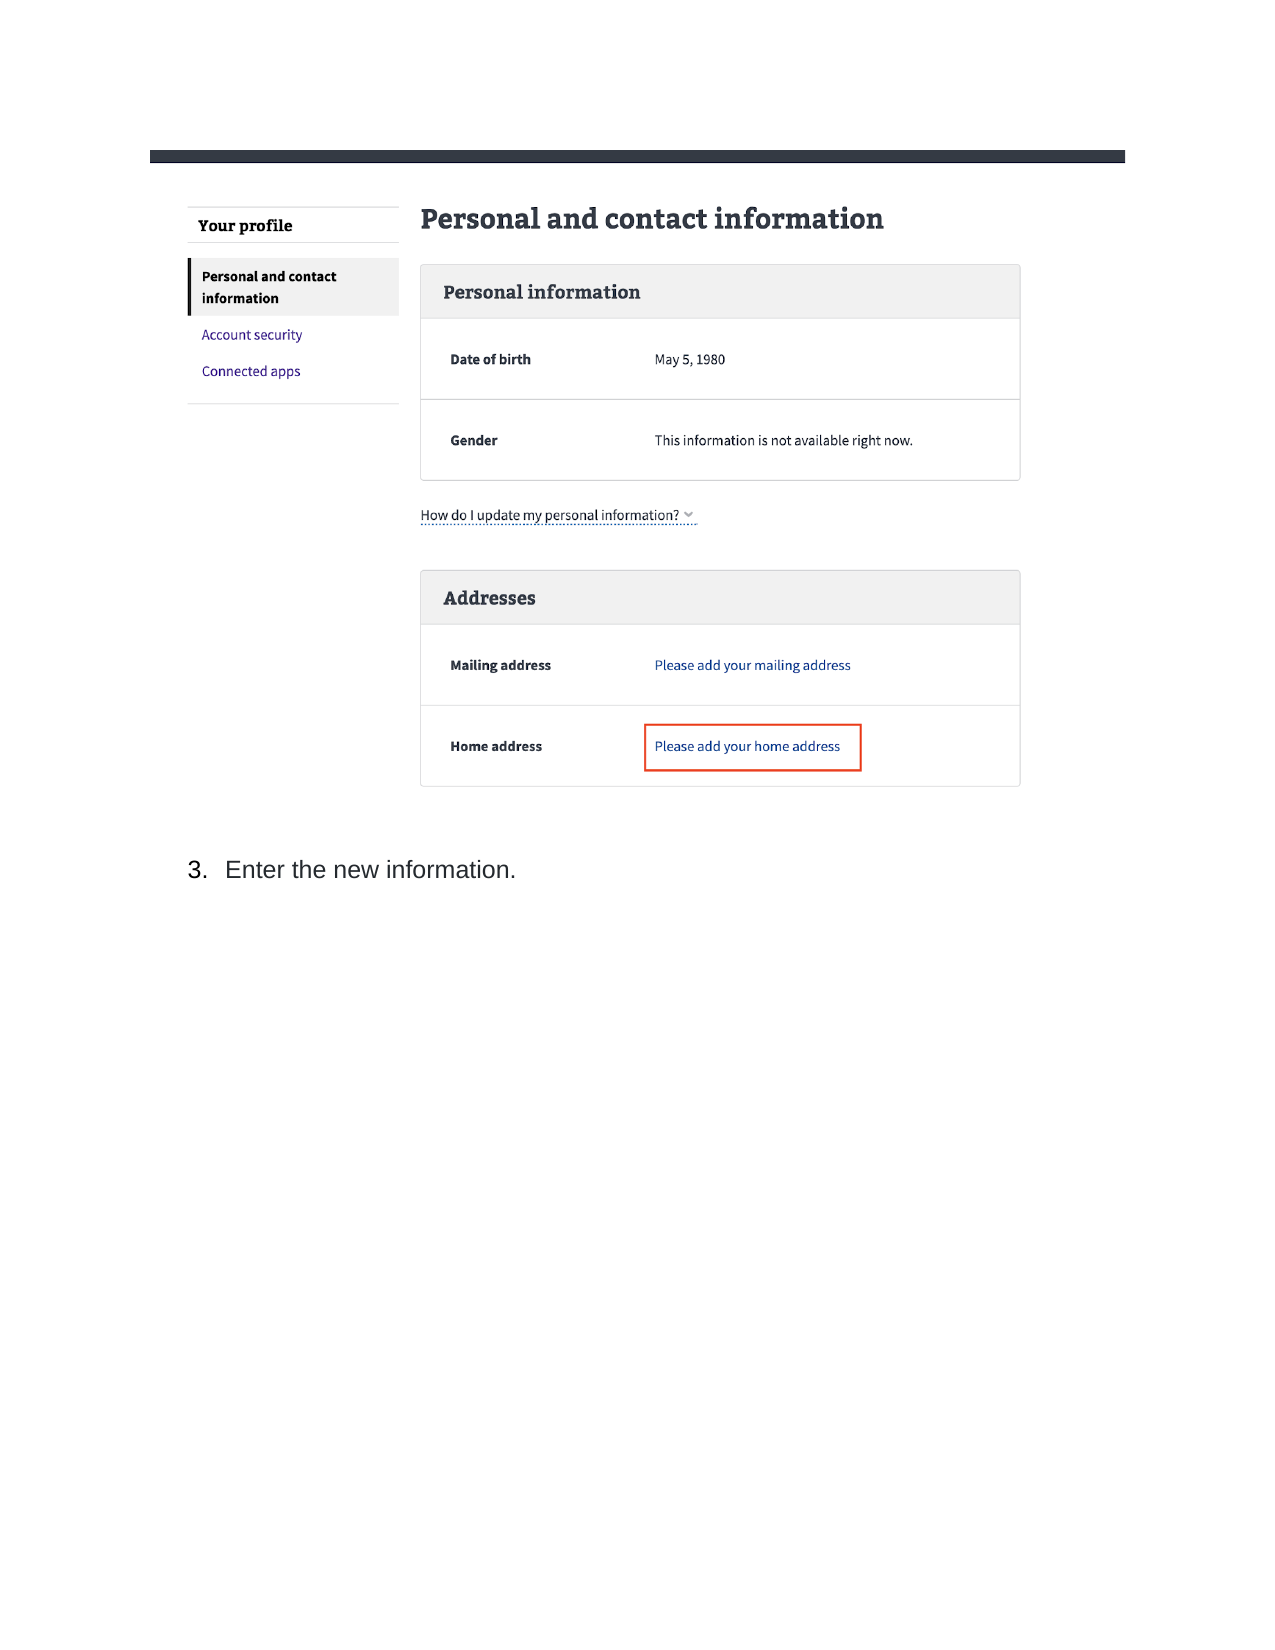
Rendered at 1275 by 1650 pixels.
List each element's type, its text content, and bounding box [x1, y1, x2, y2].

picture [150, 150, 1125, 821]
list Enter the new information. [187, 855, 1125, 884]
